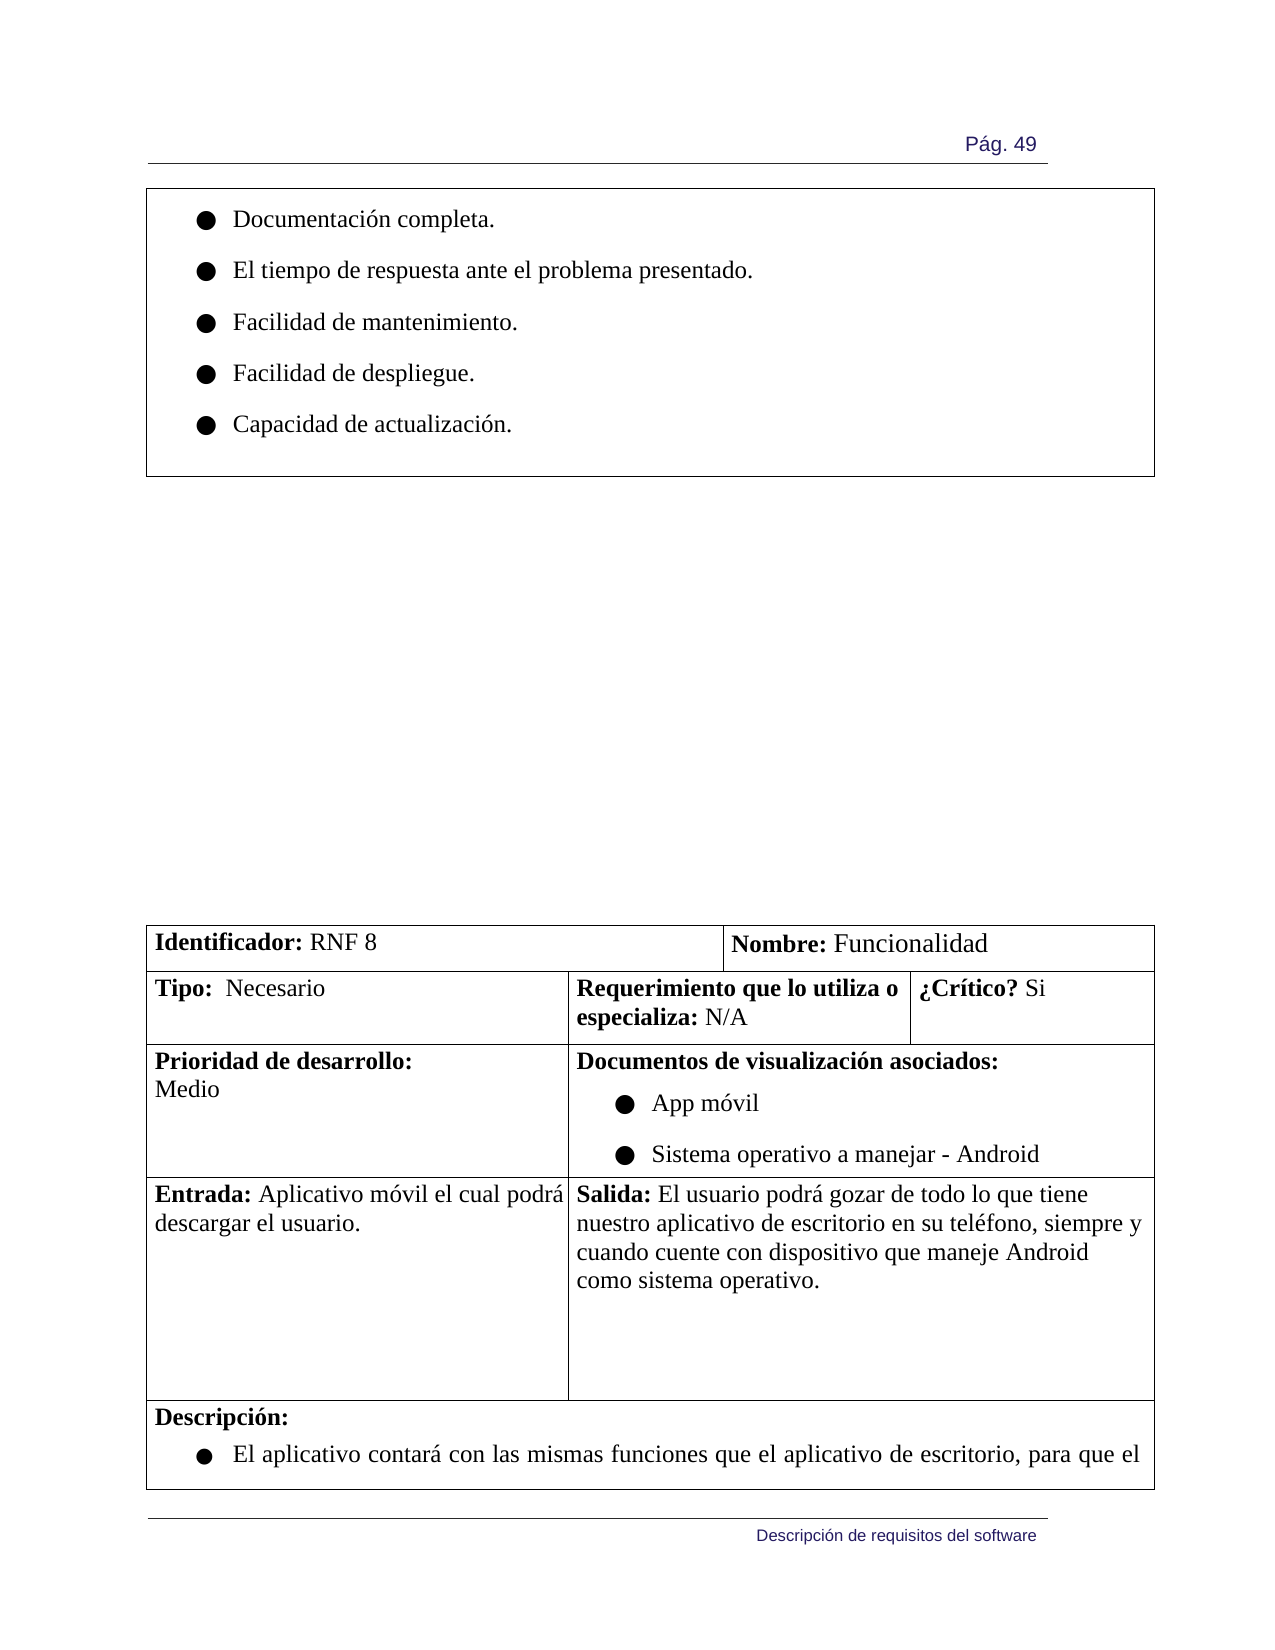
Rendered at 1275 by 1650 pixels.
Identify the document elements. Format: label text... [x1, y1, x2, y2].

table_header Nombre: Funcionalidad [724, 926, 1154, 971]
table_cell Tipo: Necesario [147, 972, 568, 1044]
table_cell Salida: El usuario podrá gozar de todo lo que tiene nuestro aplicativo de escritorio en su teléfono, siempre y cuando cuente con dispositivo que maneje Android como sistema operativo. [569, 1178, 1154, 1400]
table_cell Prioridad de desarrollo: Medio [147, 1045, 568, 1177]
table_cell Requerimiento que lo utiliza o especializa: N/A [569, 972, 910, 1044]
table_cell Documentos de visualización asociados: App móvil Sistema operativo a manejar - Android [569, 1045, 1154, 1177]
table_cell ¿Crítico? Si [911, 972, 1154, 1044]
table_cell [147, 189, 1154, 476]
table_cell Entrada: Aplicativo móvil el cual podrá descargar el usuario. [147, 1178, 568, 1400]
table_header Identificador: RNF 8 [147, 926, 723, 971]
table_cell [147, 1401, 1154, 1489]
